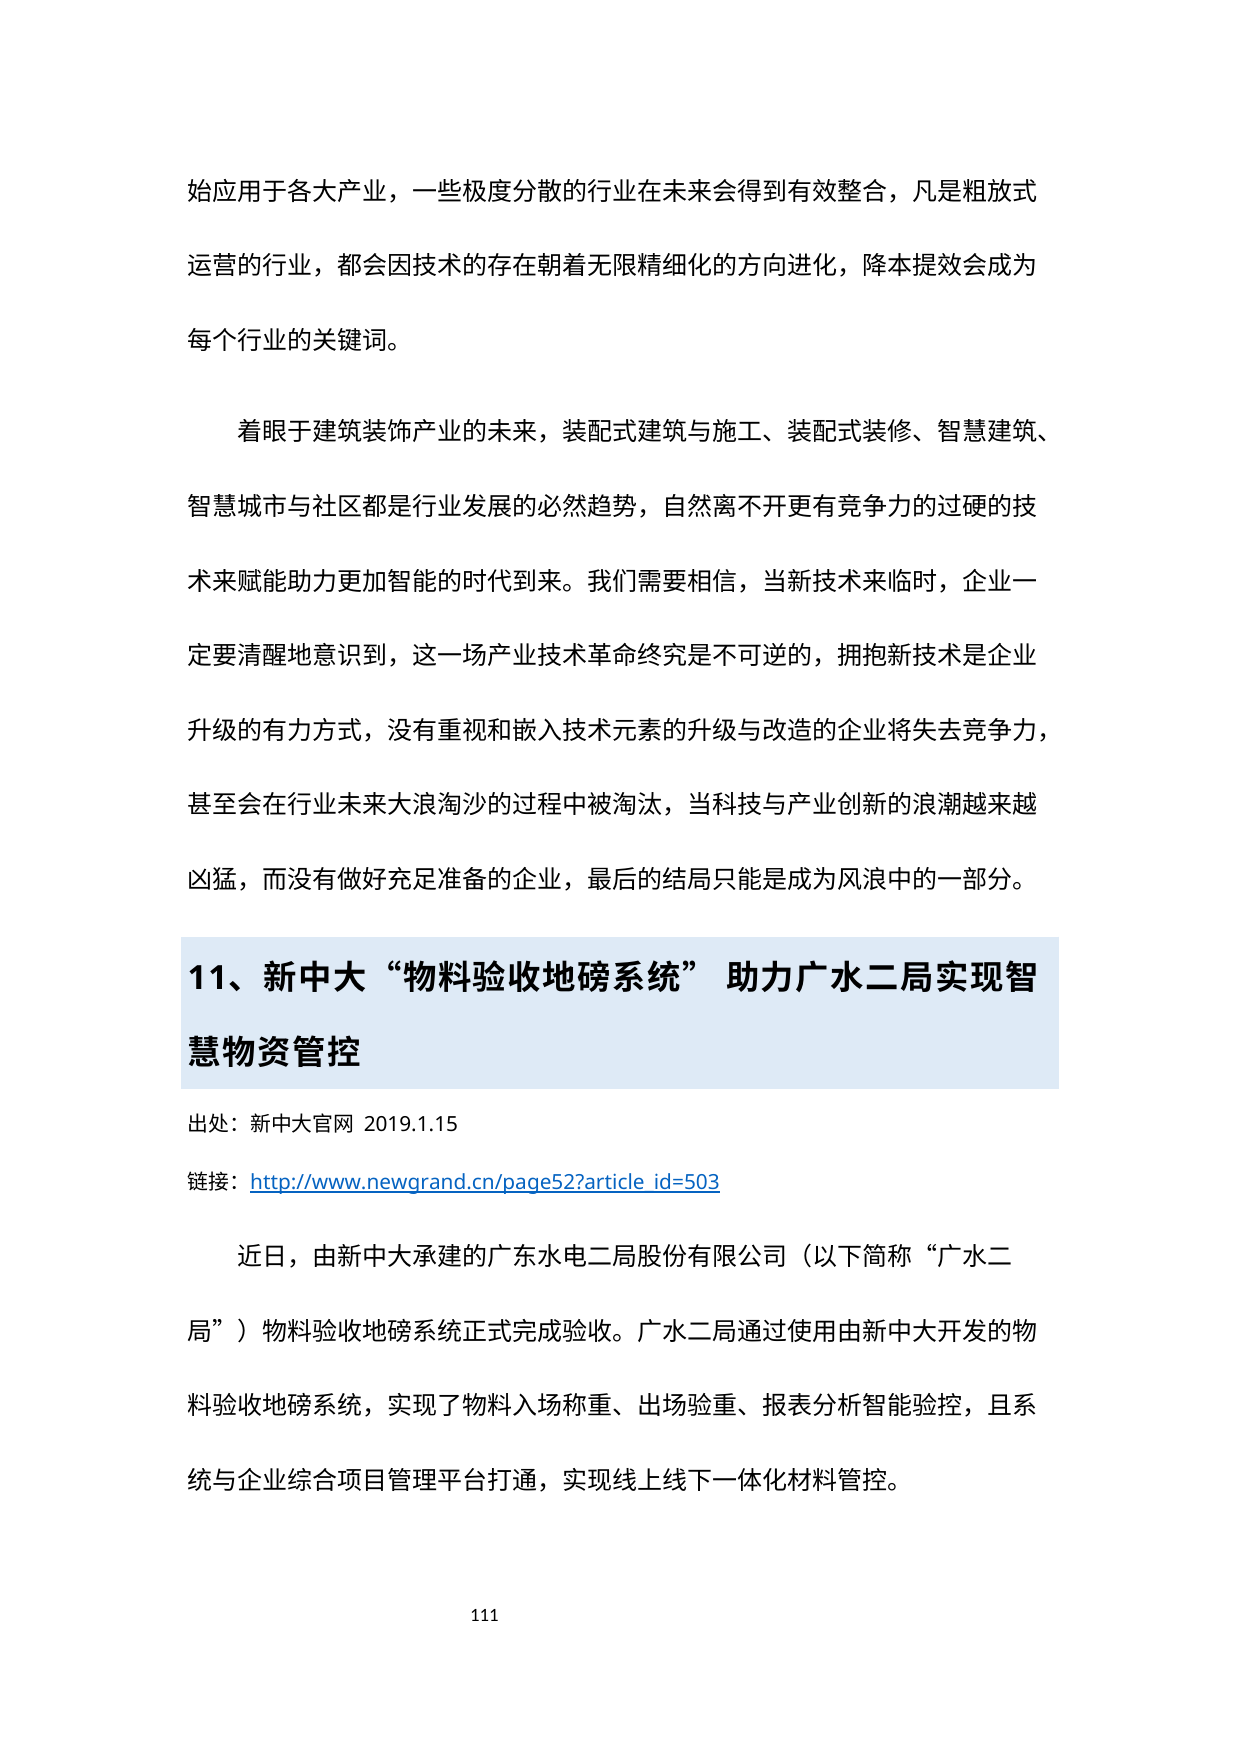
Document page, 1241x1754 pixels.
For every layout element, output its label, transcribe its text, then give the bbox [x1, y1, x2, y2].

text 着眼于建筑装饰产业的未来，装配式建筑与施工、装配式装修、智慧建筑、智慧城市与社区都是行业发展的必然趋势，自然离不开更有竞争力的过硬的技术来赋能助力更加智能的时代到来。我们需要相信，当新技术来临时，企业一定要清醒地意识到，这一场产业技术革命终究是不可逆的，拥抱新技术是企业升级的有力方式，没有重视和嵌入技术元素的升级与改造的企业将失去竞争力，甚至会在行业未来大浪淘沙的过程中被淘汰，当科技与产业创新的浪潮越来越凶猛，而没有做好充足准备的企业，最后的结局只能是成为风浪中的一部分。 [187, 397, 1053, 910]
text 出处：新中大官网 2019.1.15 [187, 1106, 1053, 1139]
subtitle 11、新中大“物料验收地磅系统” 助力广水二局实现智慧物资管控 [188, 943, 1053, 1082]
text 近日，由新中大承建的广东水电二局股份有限公司（以下简称“广水二局”）物料验收地磅系统正式完成验收。广水二局通过使用由新中大开发的物料验收地磅系统，实现了物料入场称重、出场验重、报表分析智能验控，且系统与企业综合项目管理平台打通，实现线上线下一体化材料管控。 [187, 1222, 1053, 1511]
text 链接：http://www.newgrand.cn/page52?article_id=503 [187, 1164, 1053, 1197]
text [187, 157, 1053, 371]
